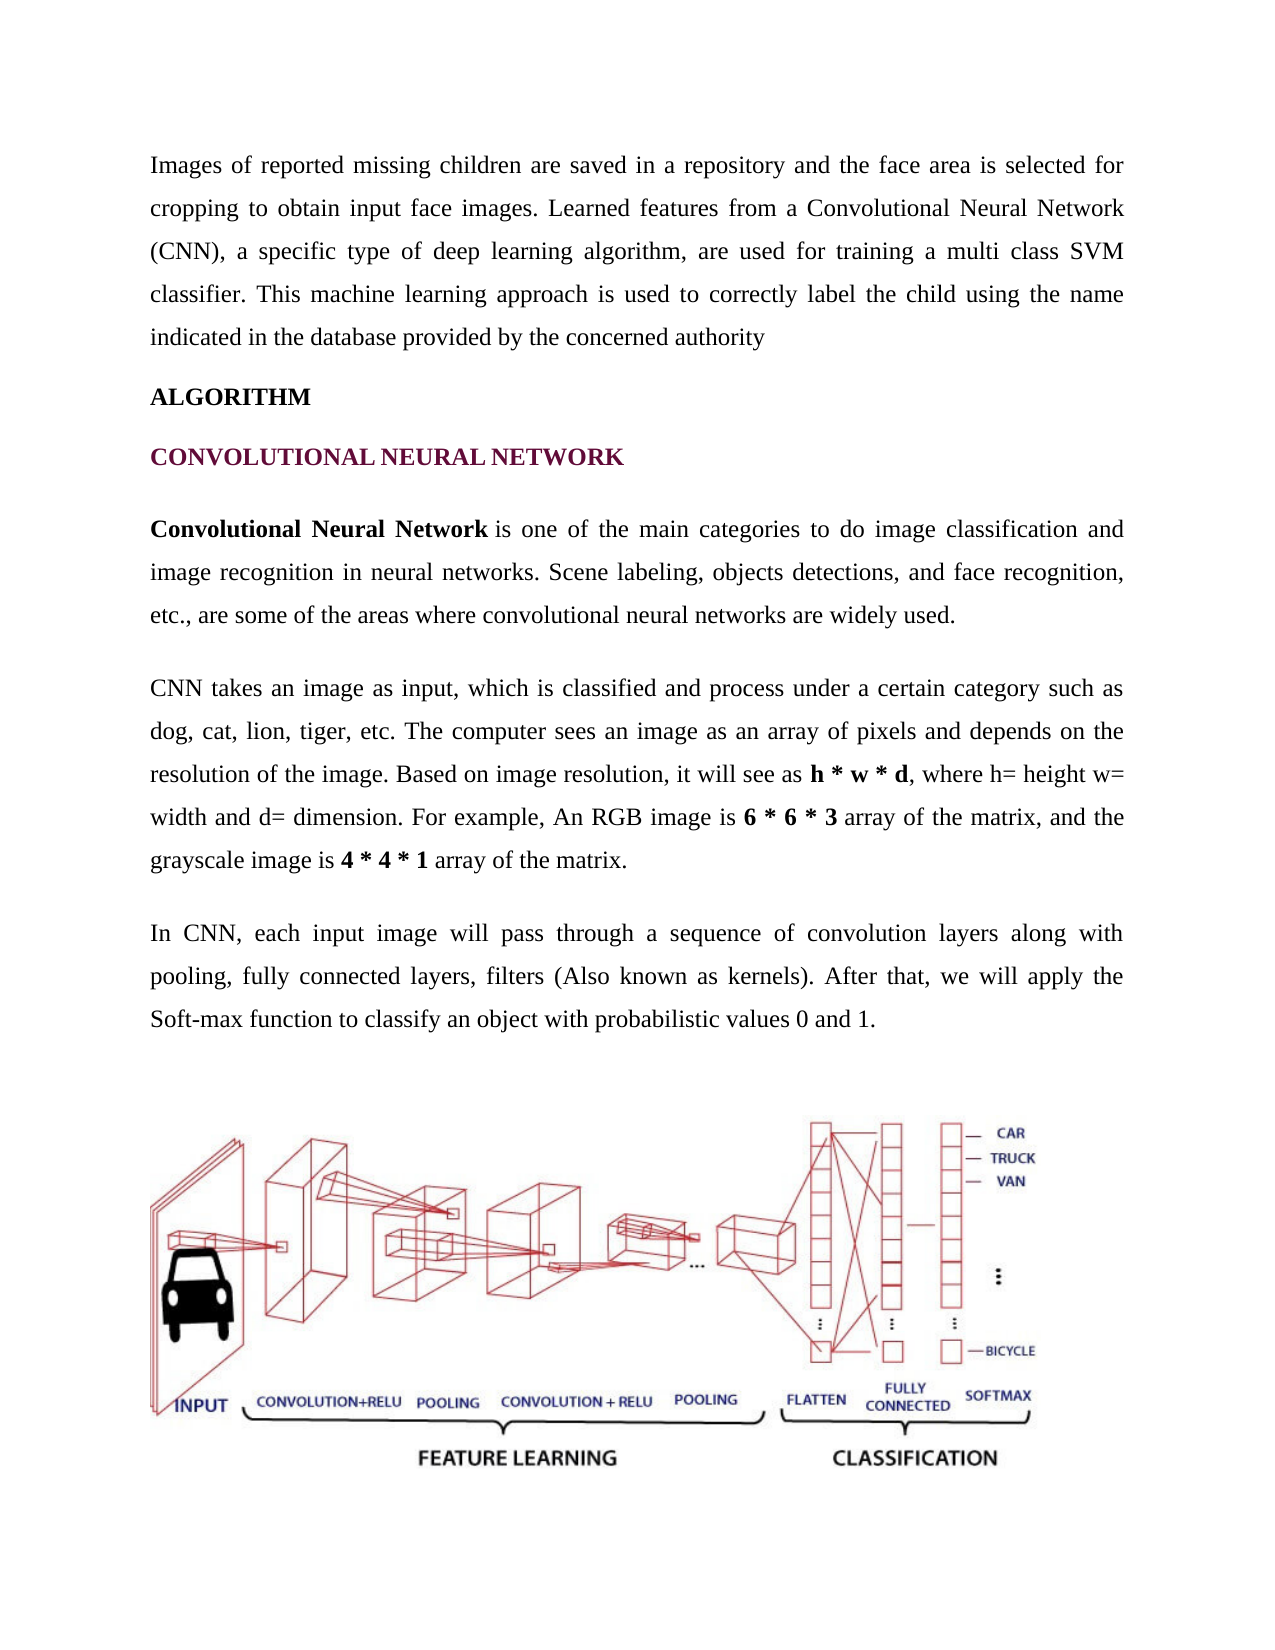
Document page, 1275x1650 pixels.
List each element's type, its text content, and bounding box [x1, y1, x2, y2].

text Images of reported missing children are saved in a repository and the face area is selected for cropping to obtain input face images. Learned features from a Convolutional Neural Network (CNN), a specific type of deep learning algorithm, are used for training a multi class SVM classifier. This machine learning approach is used to correctly label the child using the name indicated in the database provided by the concerned authority [150, 150, 1125, 351]
text Convolutional Neural Network is one of the main categories to do image classification and image recognition in neural networks. Scene labeling, objects detections, and face recognition, etc., are some of the areas where convolutional neural networks are widely used. [150, 514, 1125, 629]
picture [150, 1076, 1041, 1482]
text ALGORITHM [150, 382, 1125, 411]
text In CNN, each input image will pass through a sequence of convolution layers along with pooling, fully connected layers, filters (Also known as kernels). After that, we will apply the Soft-max function to classify an object with probabilistic values 0 and 1. [150, 918, 1125, 1033]
text CNN takes an image as input, which is classified and process under a certain category such as dog, cat, lion, tiger, etc. The computer sees an image as an array of pixels and depends on the resolution of the image. Based on image resolution, it will see as h * w * d, where h= height w= width and d= dimension. For example, An RGB image is 6 * 6 * 3 array of the matrix, and the grayscale image is 4 * 4 * 1 array of the matrix. [150, 673, 1125, 874]
subtitle CONVOLUTIONAL NEURAL NETWORK [150, 442, 1125, 471]
